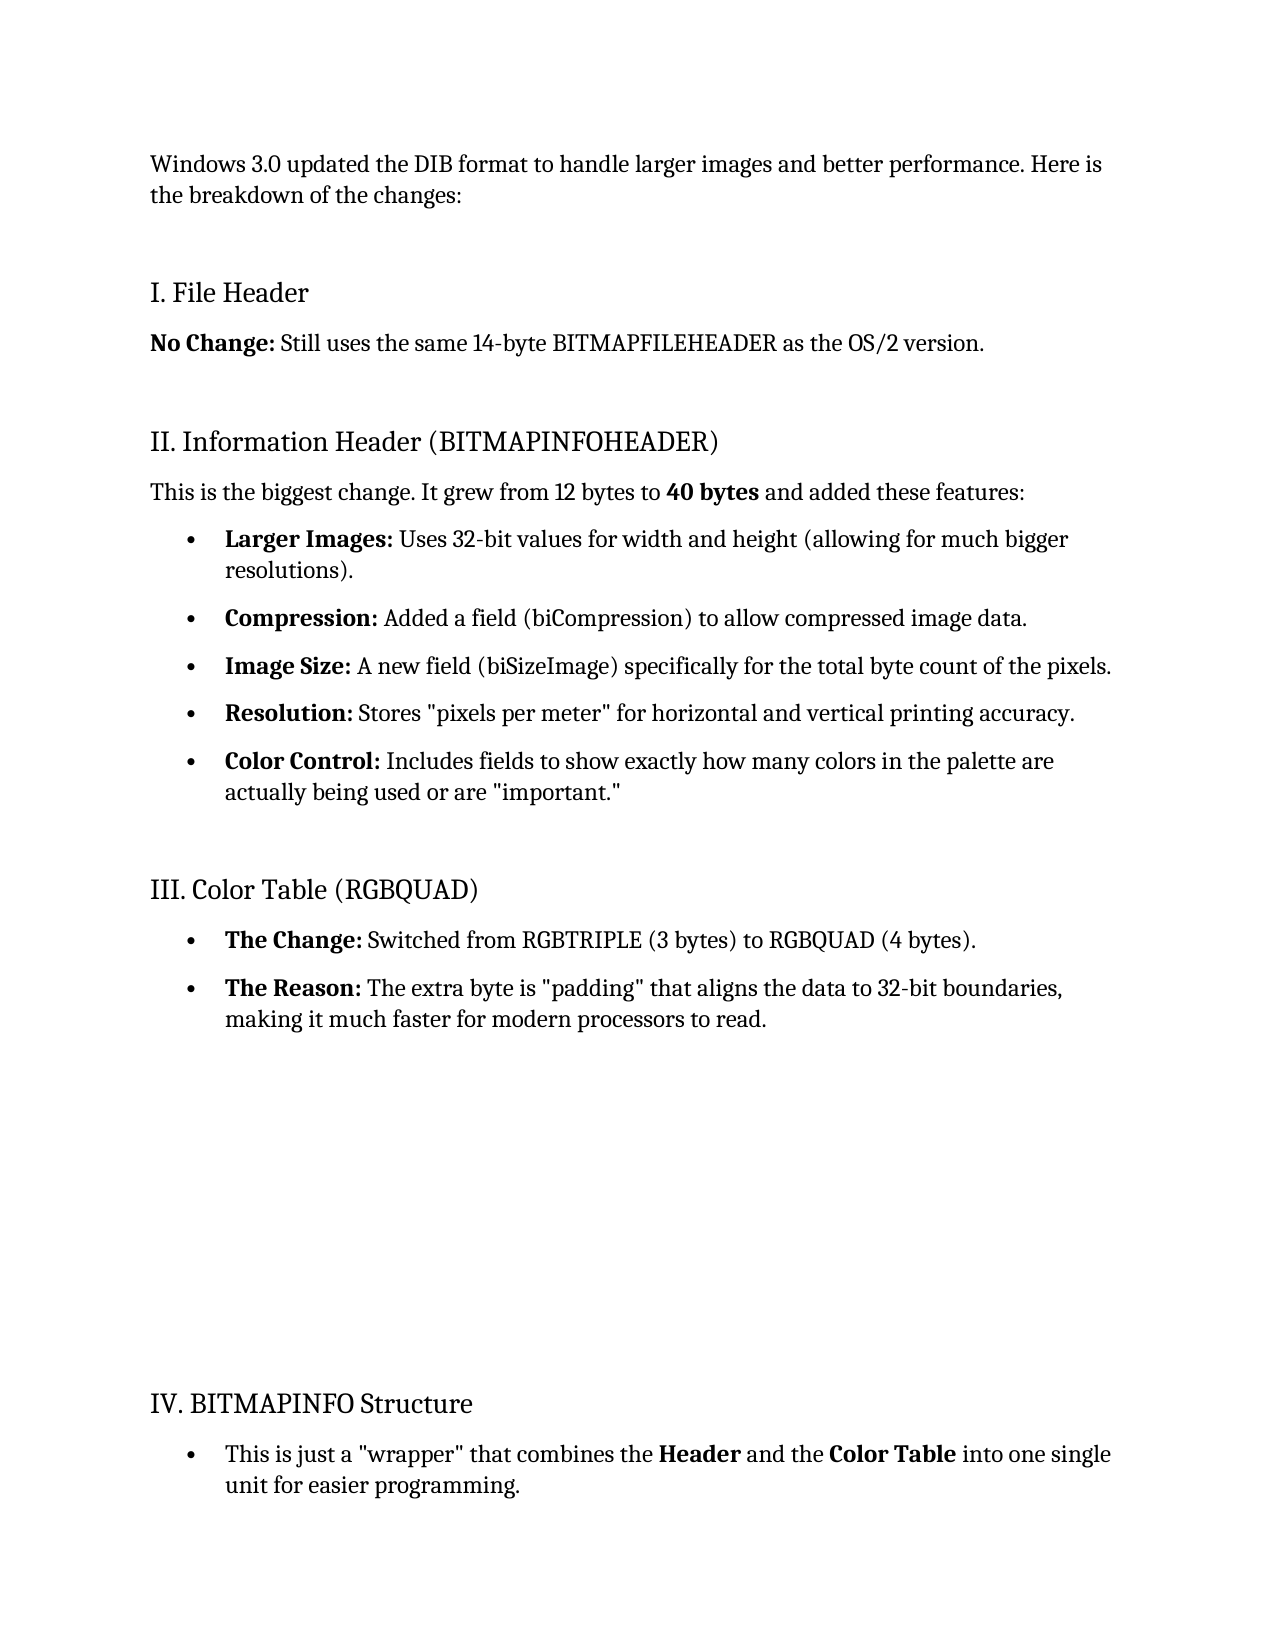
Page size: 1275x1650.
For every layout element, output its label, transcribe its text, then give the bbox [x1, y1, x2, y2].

list This is just a "wrapper" that combines the Header and the Color Table into one single unit for easier programming. [187, 1439, 1125, 1499]
list Resolution: Stores "pixels per meter" for horizontal and vertical printing accuracy. [187, 699, 1125, 728]
text IV. BITMAPINFO Structure [150, 1387, 1125, 1420]
text This is the biggest change. It grew from 12 bytes to 40 bytes and added these features: [150, 477, 1125, 506]
text III. Color Table (RGBQUAD) [150, 873, 1125, 907]
list Image Size: A new field (biSizeImage) specifically for the total byte count of the pixels. [187, 652, 1125, 680]
list Larger Images: Uses 32-bit values for width and height (allowing for much bigger resolutions). [187, 525, 1125, 585]
list Color Control: Includes fields to show exactly how many colors in the palette are actually being used or are "important." [187, 747, 1125, 807]
text I. File Header [150, 276, 1125, 310]
text No Change: Still uses the same 14-byte BITMAPFILEHEADER as the OS/2 version. [150, 329, 1125, 358]
text II. Information Header (BITMAPINFOHEADER) [150, 425, 1125, 458]
text Windows 3.0 updated the DIB format to handle larger images and better performance. Here is the breakdown of the changes: [150, 150, 1125, 210]
list The Change: Switched from RGBTRIPLE (3 bytes) to RGBQUAD (4 bytes). [187, 926, 1125, 955]
list Compression: Added a field (biCompression) to allow compressed image data. [187, 604, 1125, 633]
list The Reason: The extra byte is "padding" that aligns the data to 32-bit boundaries, making it much faster for modern processors to read. [187, 974, 1125, 1034]
